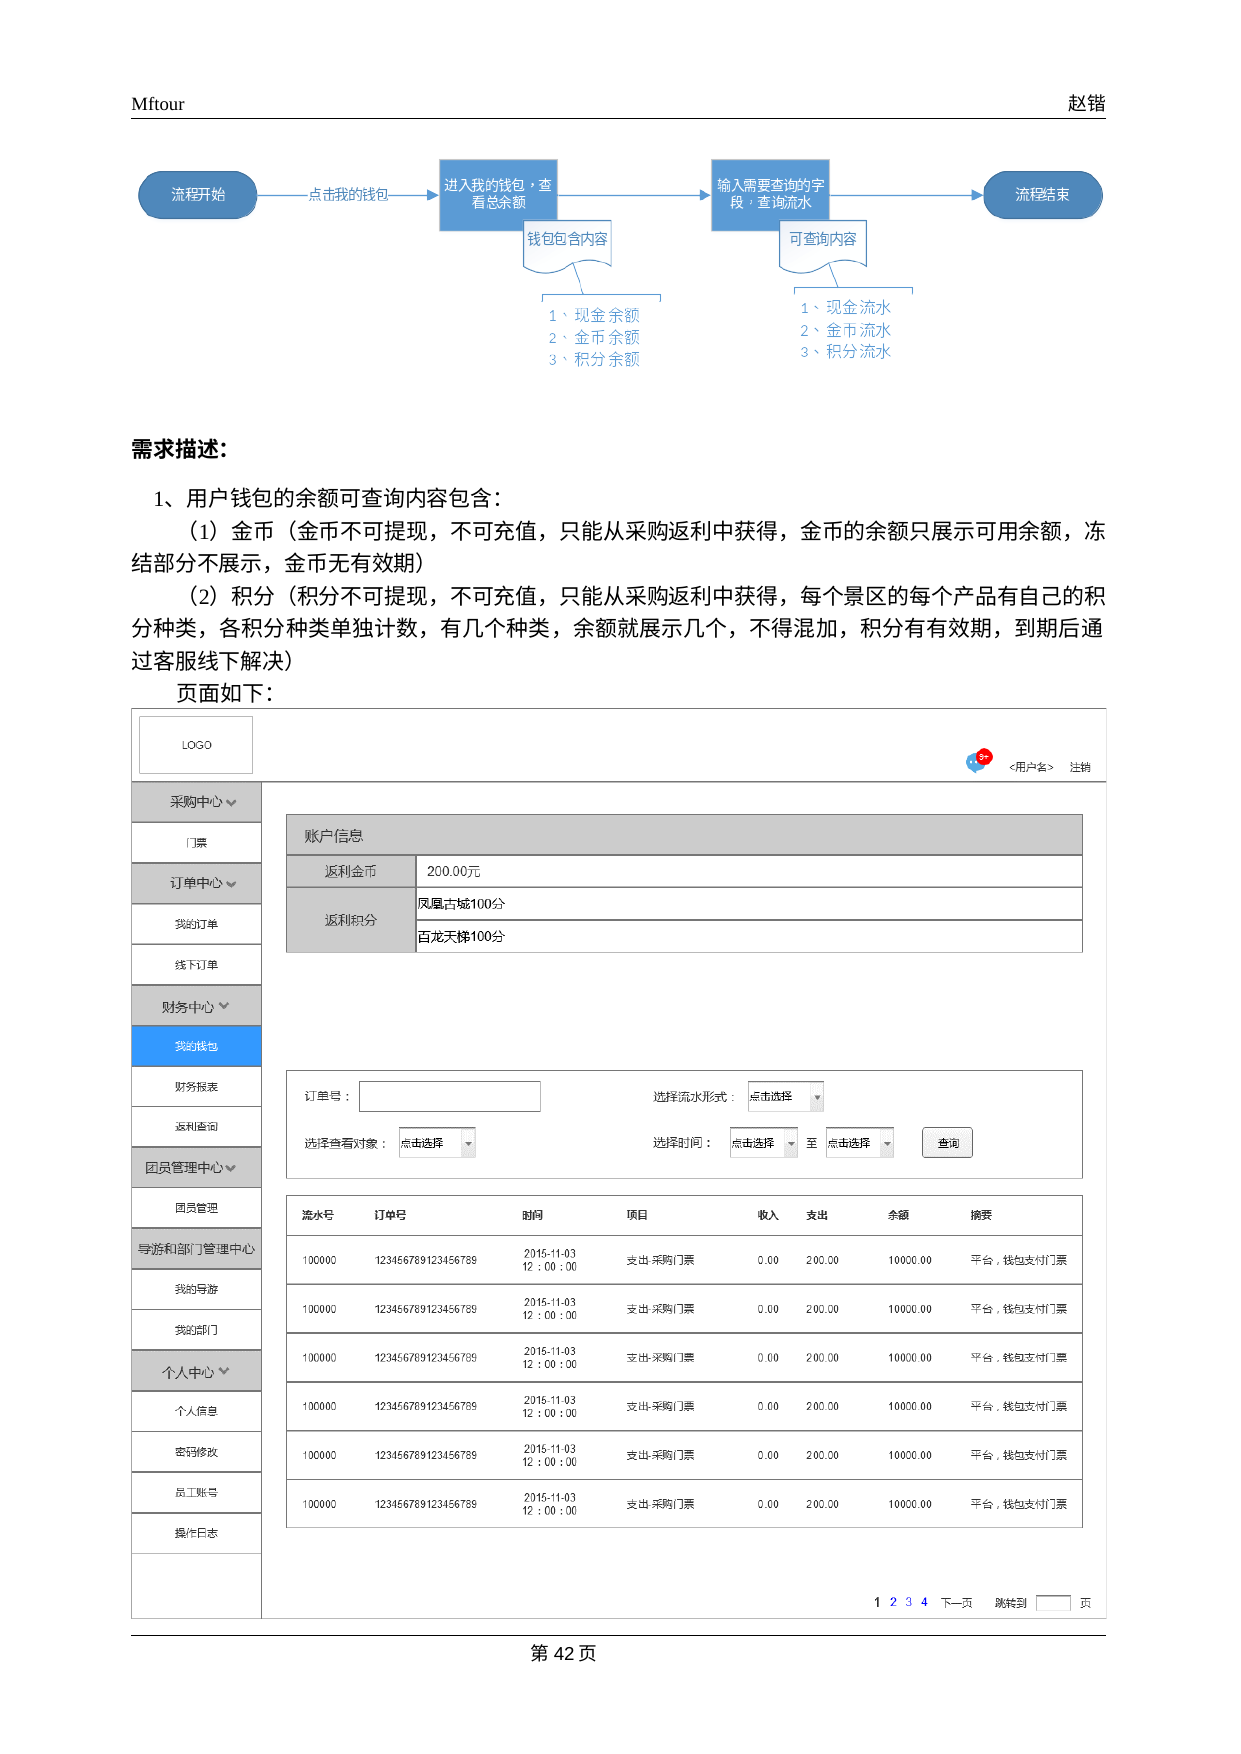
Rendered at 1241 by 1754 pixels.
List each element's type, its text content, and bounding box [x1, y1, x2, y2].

text 需求描述： [131, 432, 1106, 464]
text （2）积分（积分不可提现，不可充值，只能从采购返利中获得，每个景区的每个产品有自己的积分种类，各积分种类单独计数，有几个种类，余额就展示几个，不得混加，积分有有效期，到期后通过客服线下解决） [131, 578, 1106, 676]
text 1、用户钱包的余额可查询内容包含： [131, 481, 1106, 513]
text （1）金币（金币不可提现，不可充值，只能从采购返利中获得，金币的余额只展示可用余额，冻结部分不展示，金币无有效期） [131, 513, 1106, 578]
picture [131, 708, 1107, 1619]
text 页面如下： [131, 676, 1106, 708]
